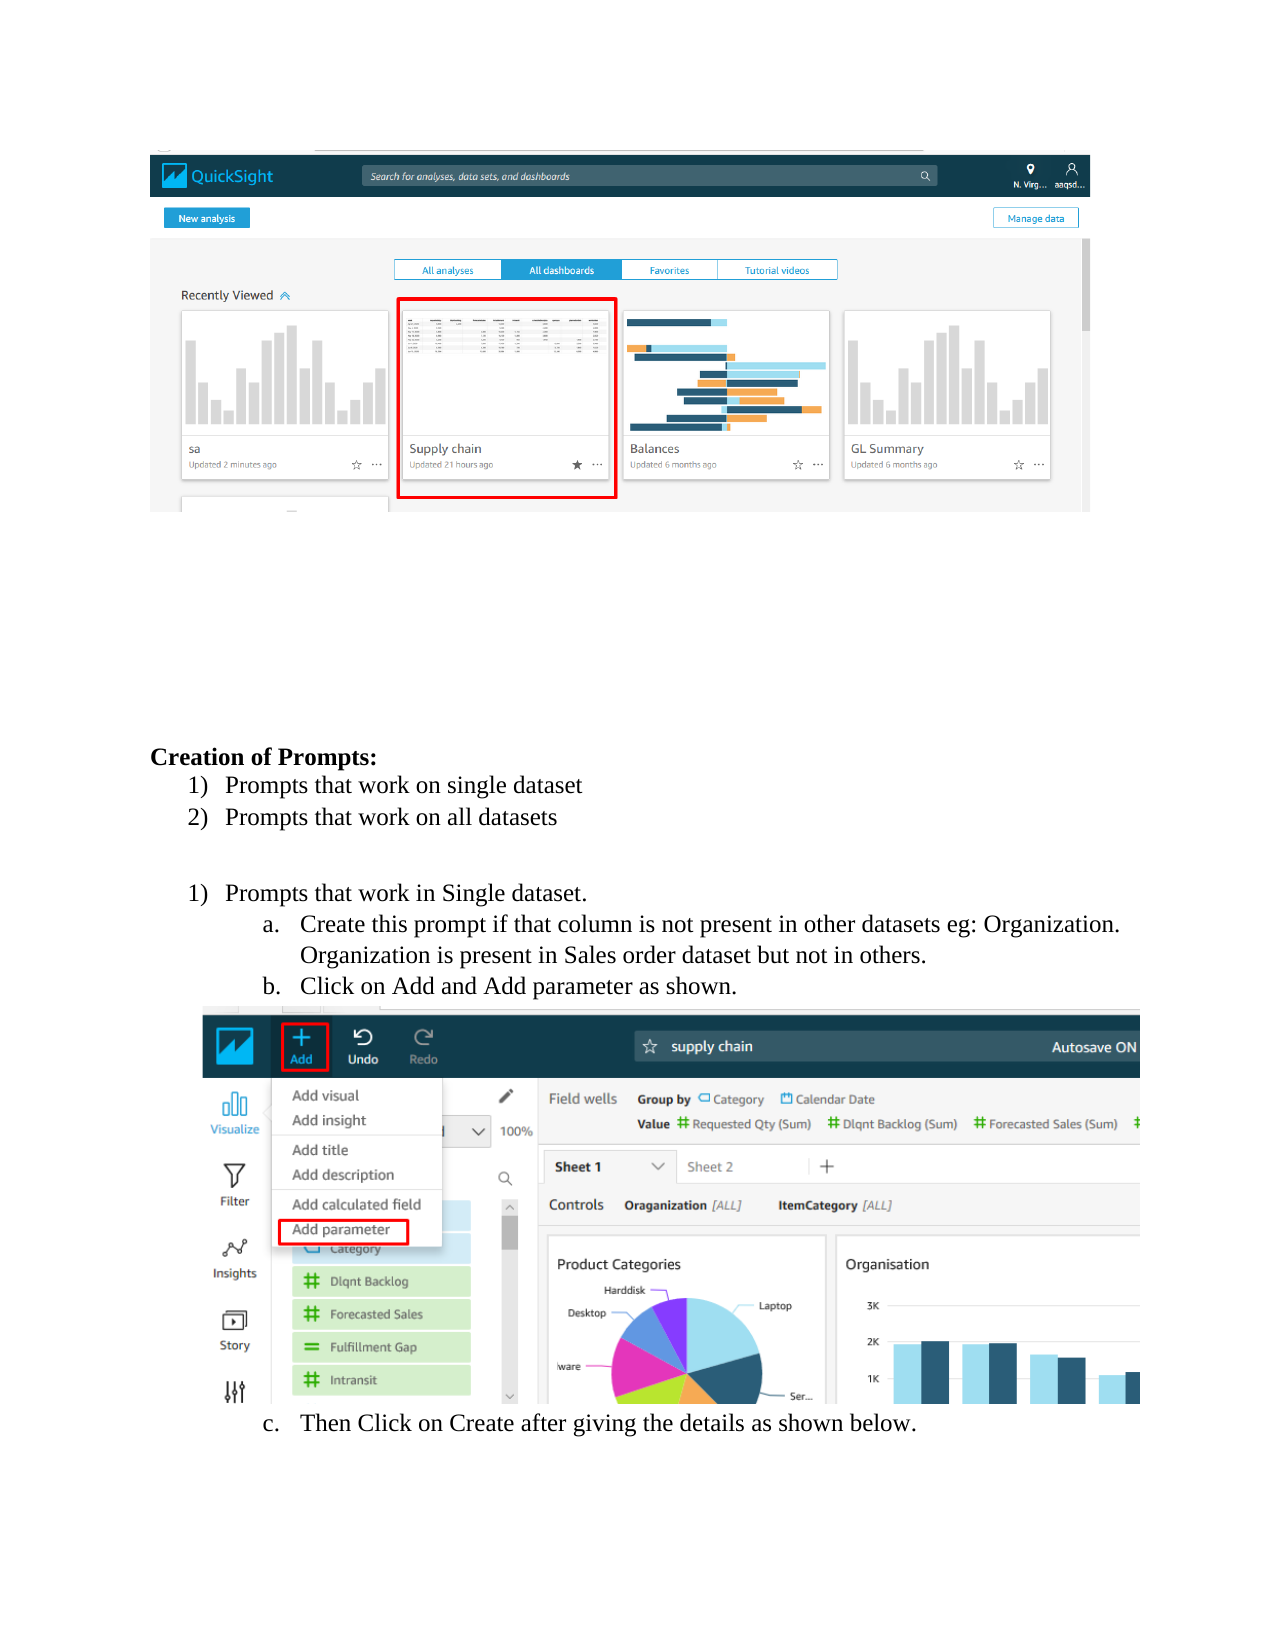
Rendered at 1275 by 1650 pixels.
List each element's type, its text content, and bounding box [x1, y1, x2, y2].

list Then Click on Create after giving the details as shown below. [262, 1404, 1125, 1437]
list Prompts that work in Single dataset. [187, 878, 1125, 907]
list Click on Add and Add parameter as shown. [262, 971, 1125, 1000]
picture [202, 1006, 1140, 1404]
list Prompts that work on all datasets [187, 802, 1125, 830]
list Prompts that work on single dataset [187, 771, 1125, 799]
list Create this prompt if that column is not present in other datasets eg: Organization. Organization is present in Sales order dataset but not in others. [262, 909, 1125, 969]
text Creation of Prompts: [150, 742, 1125, 771]
picture [150, 150, 1091, 512]
